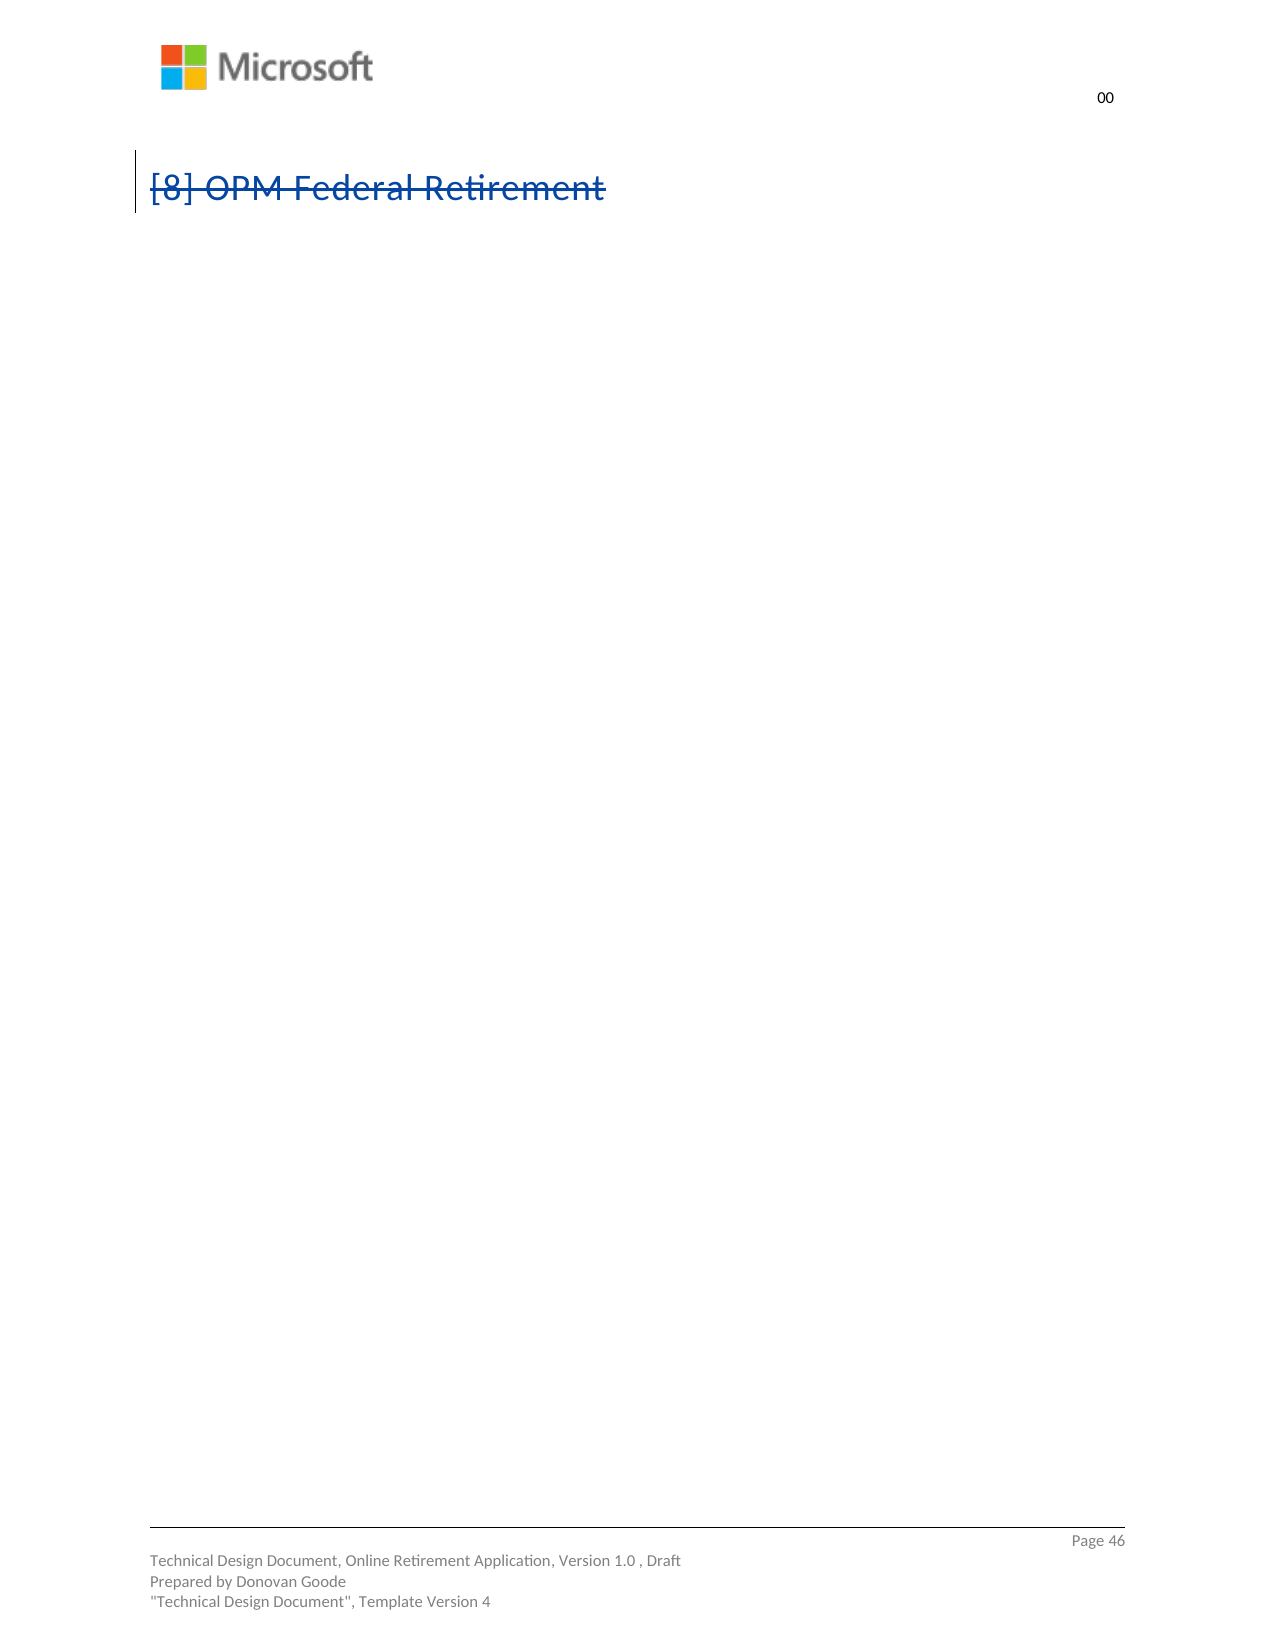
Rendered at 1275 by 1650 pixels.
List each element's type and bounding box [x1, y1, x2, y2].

picture [161, 45, 374, 91]
